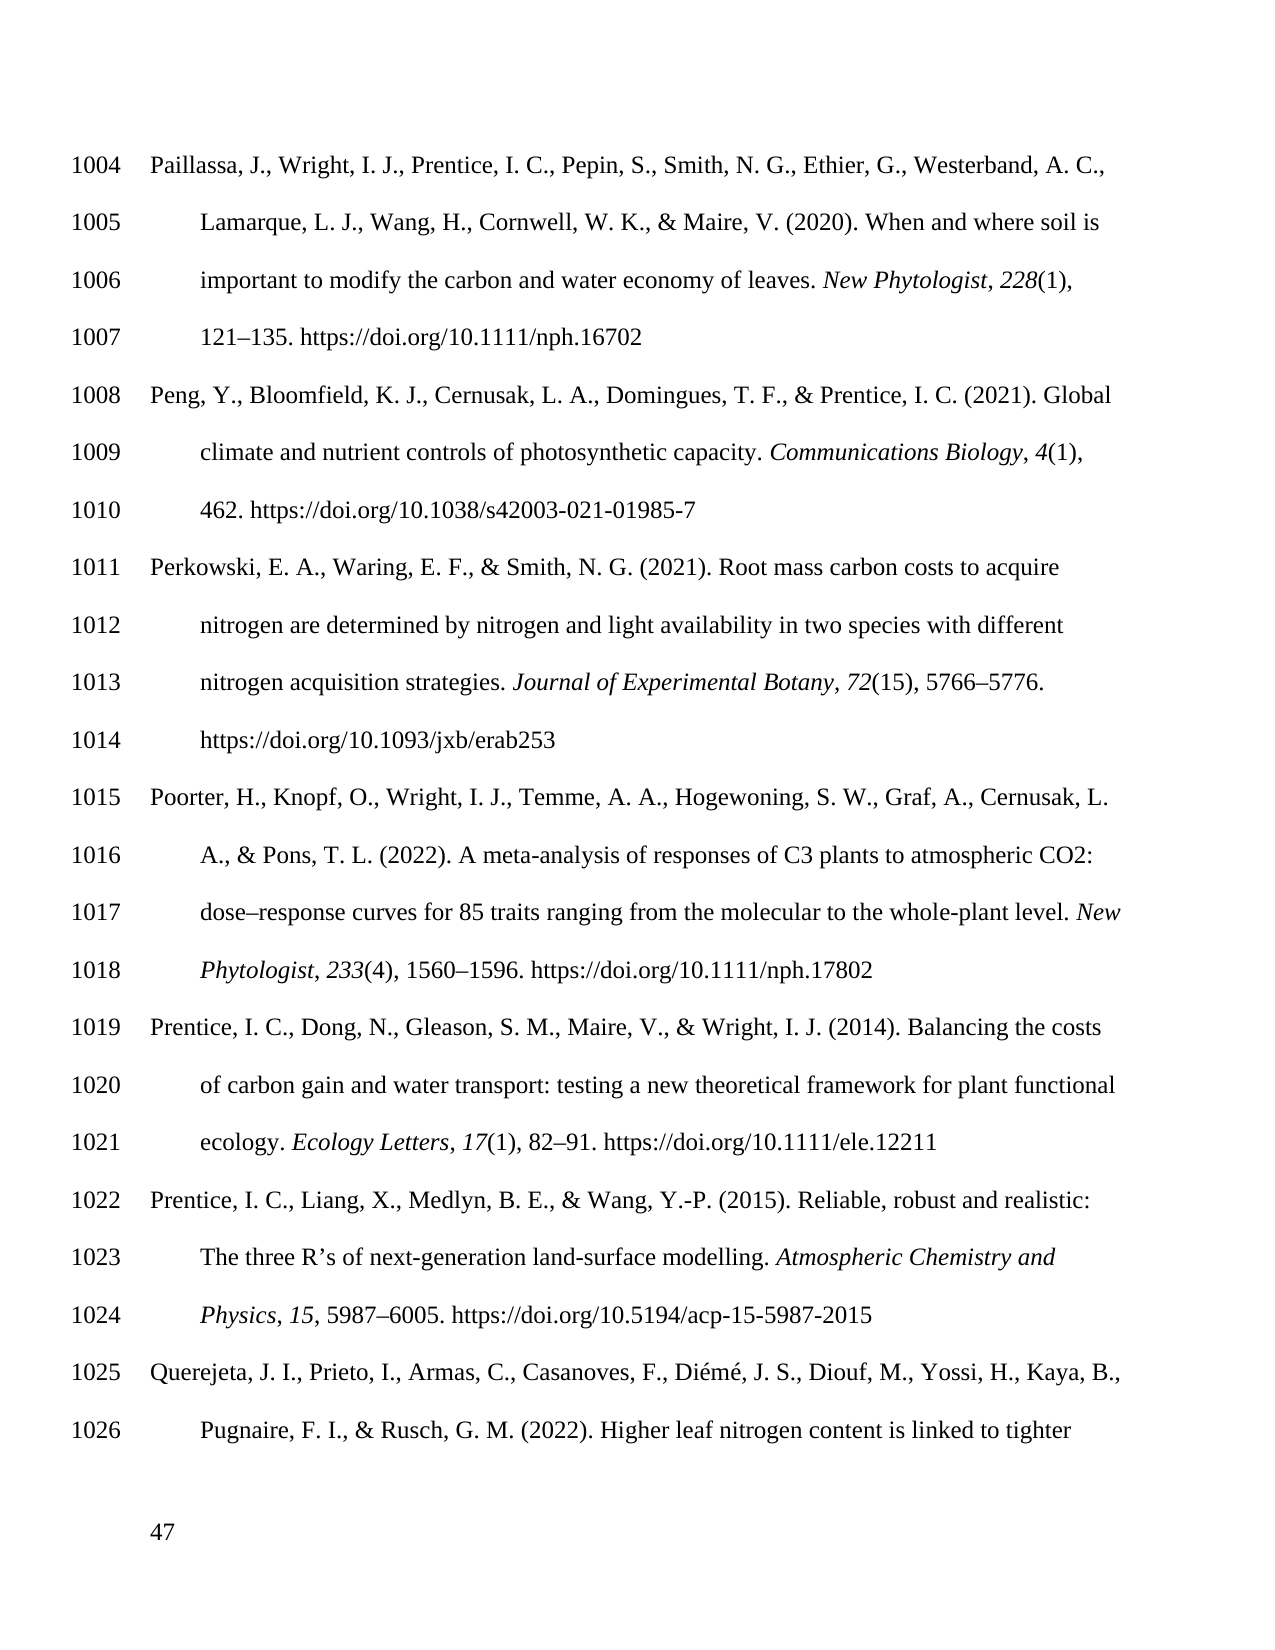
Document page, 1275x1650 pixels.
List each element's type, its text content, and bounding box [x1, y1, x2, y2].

text Peng, Y., Bloomfield, K. J., Cernusak, L. A., Domingues, T. F., & Prentice, I. C. (2021). Global climate and nutrient controls of photosynthetic capacity. Communications Biology, 4(1), 462. https://doi.org/10.1038/s42003-021-01985-7 [150, 380, 1125, 524]
text Prentice, I. C., Dong, N., Gleason, S. M., Maire, V., & Wright, I. J. (2014). Balancing the costs of carbon gain and water transport: testing a new theoretical framework for plant functional ecology. Ecology Letters, 17(1), 82–91. https://doi.org/10.1111/ele.12211 [150, 1012, 1125, 1156]
text Paillassa, J., Wright, I. J., Prentice, I. C., Pepin, S., Smith, N. G., Ethier, G., Westerband, A. C., Lamarque, L. J., Wang, H., Cornwell, W. K., & Maire, V. (2020). When and where soil is important to modify the carbon and water economy of leaves. New Phytologist, 228(1), 121–135. https://doi.org/10.1111/nph.16702 [150, 150, 1125, 351]
text Prentice, I. C., Liang, X., Medlyn, B. E., & Wang, Y.-P. (2015). Reliable, robust and realistic: The three R’s of next-generation land-surface modelling. Atmospheric Chemistry and Physics, 15, 5987–6005. https://doi.org/10.5194/acp-15-5987-2015 [150, 1185, 1125, 1329]
text Poorter, H., Knopf, O., Wright, I. J., Temme, A. A., Hogewoning, S. W., Graf, A., Cernusak, L. A., & Pons, T. L. (2022). A meta-analysis of responses of C3 plants to atmospheric CO2: dose–response curves for 85 traits ranging from the molecular to the whole-plant level. New Phytologist, 233(4), 1560–1596. https://doi.org/10.1111/nph.17802 [150, 782, 1125, 984]
text Perkowski, E. A., Waring, E. F., & Smith, N. G. (2021). Root mass carbon costs to acquire nitrogen are determined by nitrogen and light availability in two species with different nitrogen acquisition strategies. Journal of Experimental Botany, 72(15), 5766–5776. https://doi.org/10.1093/jxb/erab253 [150, 552, 1125, 754]
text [150, 1357, 1125, 1444]
